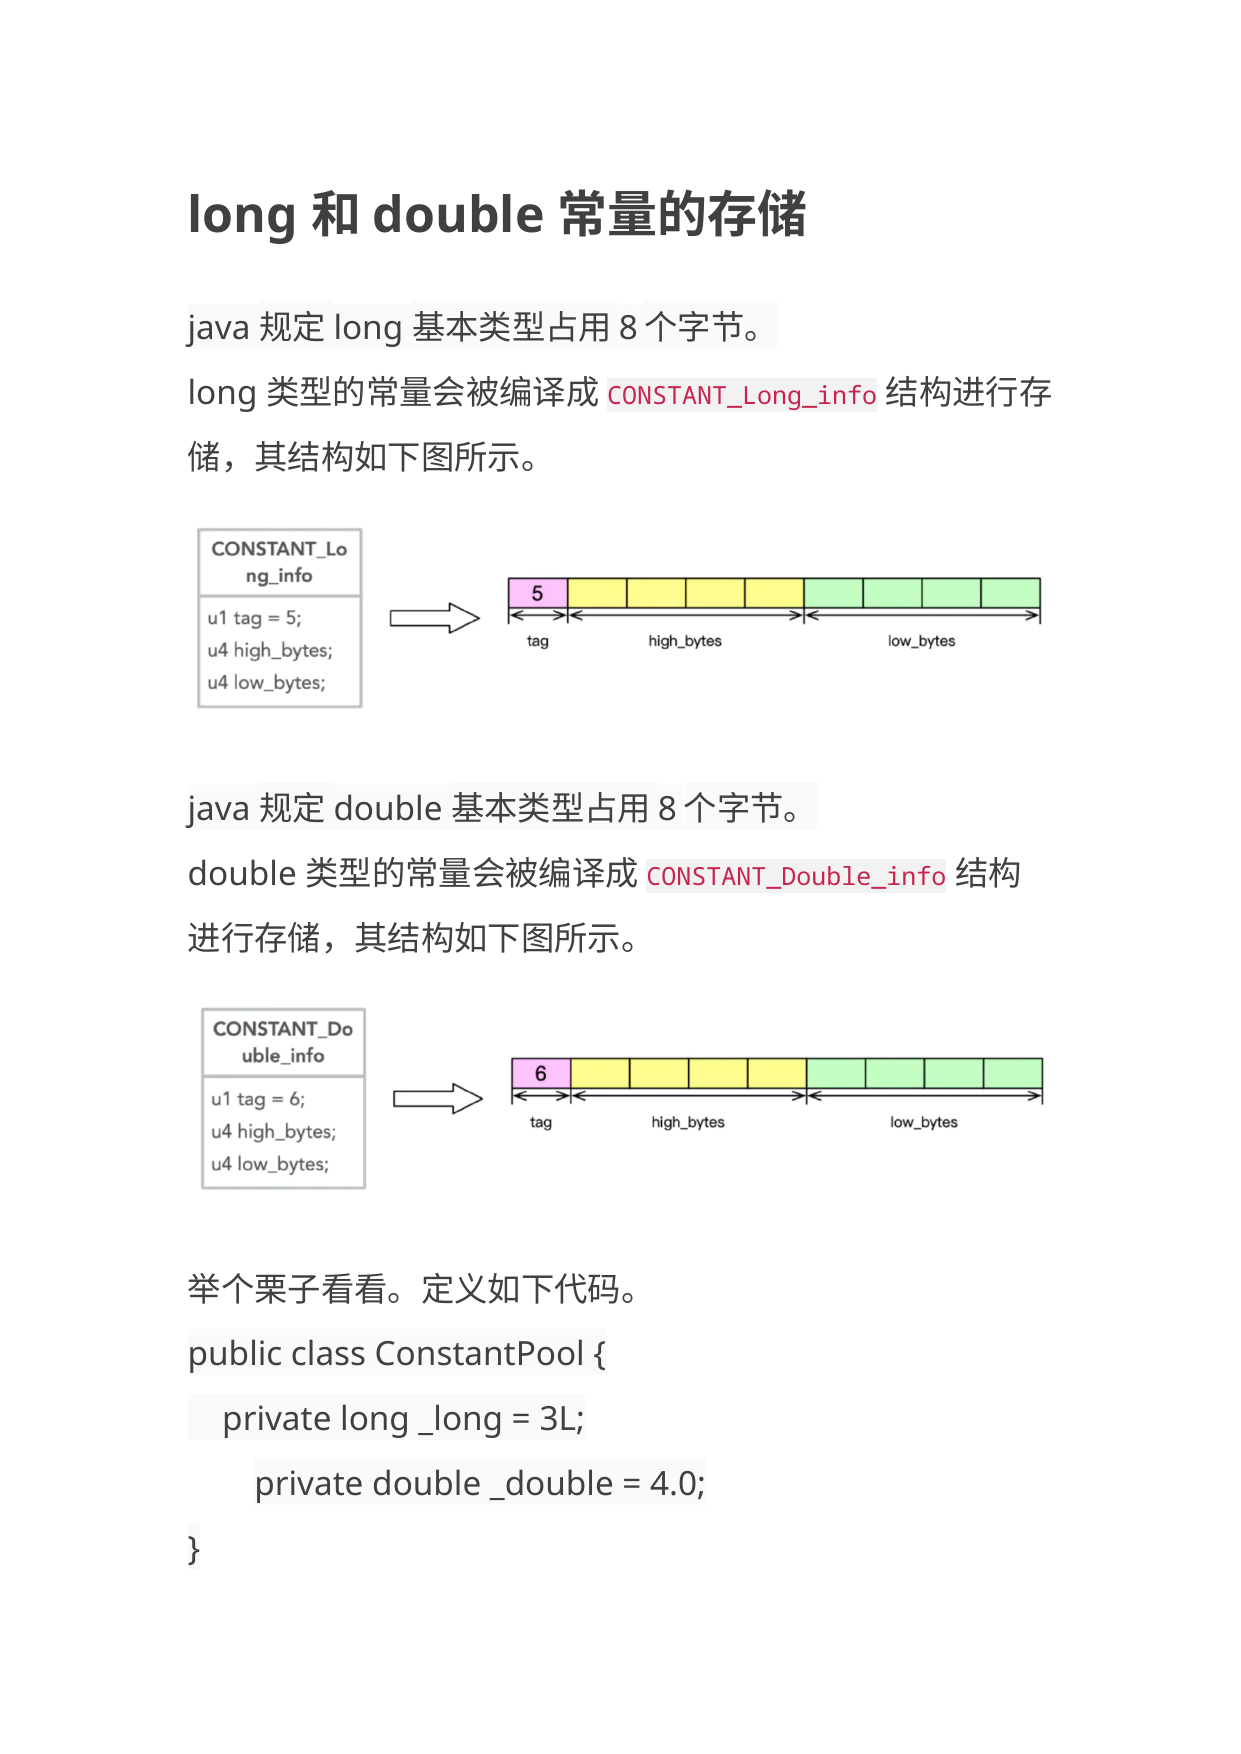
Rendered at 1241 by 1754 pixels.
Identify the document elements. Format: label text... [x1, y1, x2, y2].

text private long _long = 3L; [187, 1384, 1053, 1449]
text private double _double = 4.0; [187, 1449, 1053, 1514]
subtitle long 和 double 常量的存储 [187, 162, 1053, 259]
picture [187, 517, 1053, 717]
text java 规定 double 基本类型占用8个字节。 [187, 774, 1053, 839]
text java 规定 long 基本类型占用8个字节。 [187, 293, 1053, 358]
picture [187, 997, 1053, 1198]
text public class ConstantPool { [187, 1319, 1053, 1384]
text double 类型的常量会被编译成 CONSTANT_Double_info 结构进行存储，其结构如下图所示。 [187, 839, 1053, 969]
text 举个栗子看看。定义如下代码。 [187, 1254, 1053, 1319]
text long 类型的常量会被编译成 CONSTANT_Long_info 结构进行存储，其结构如下图所示。 [187, 358, 1053, 488]
text } [187, 1514, 1053, 1579]
